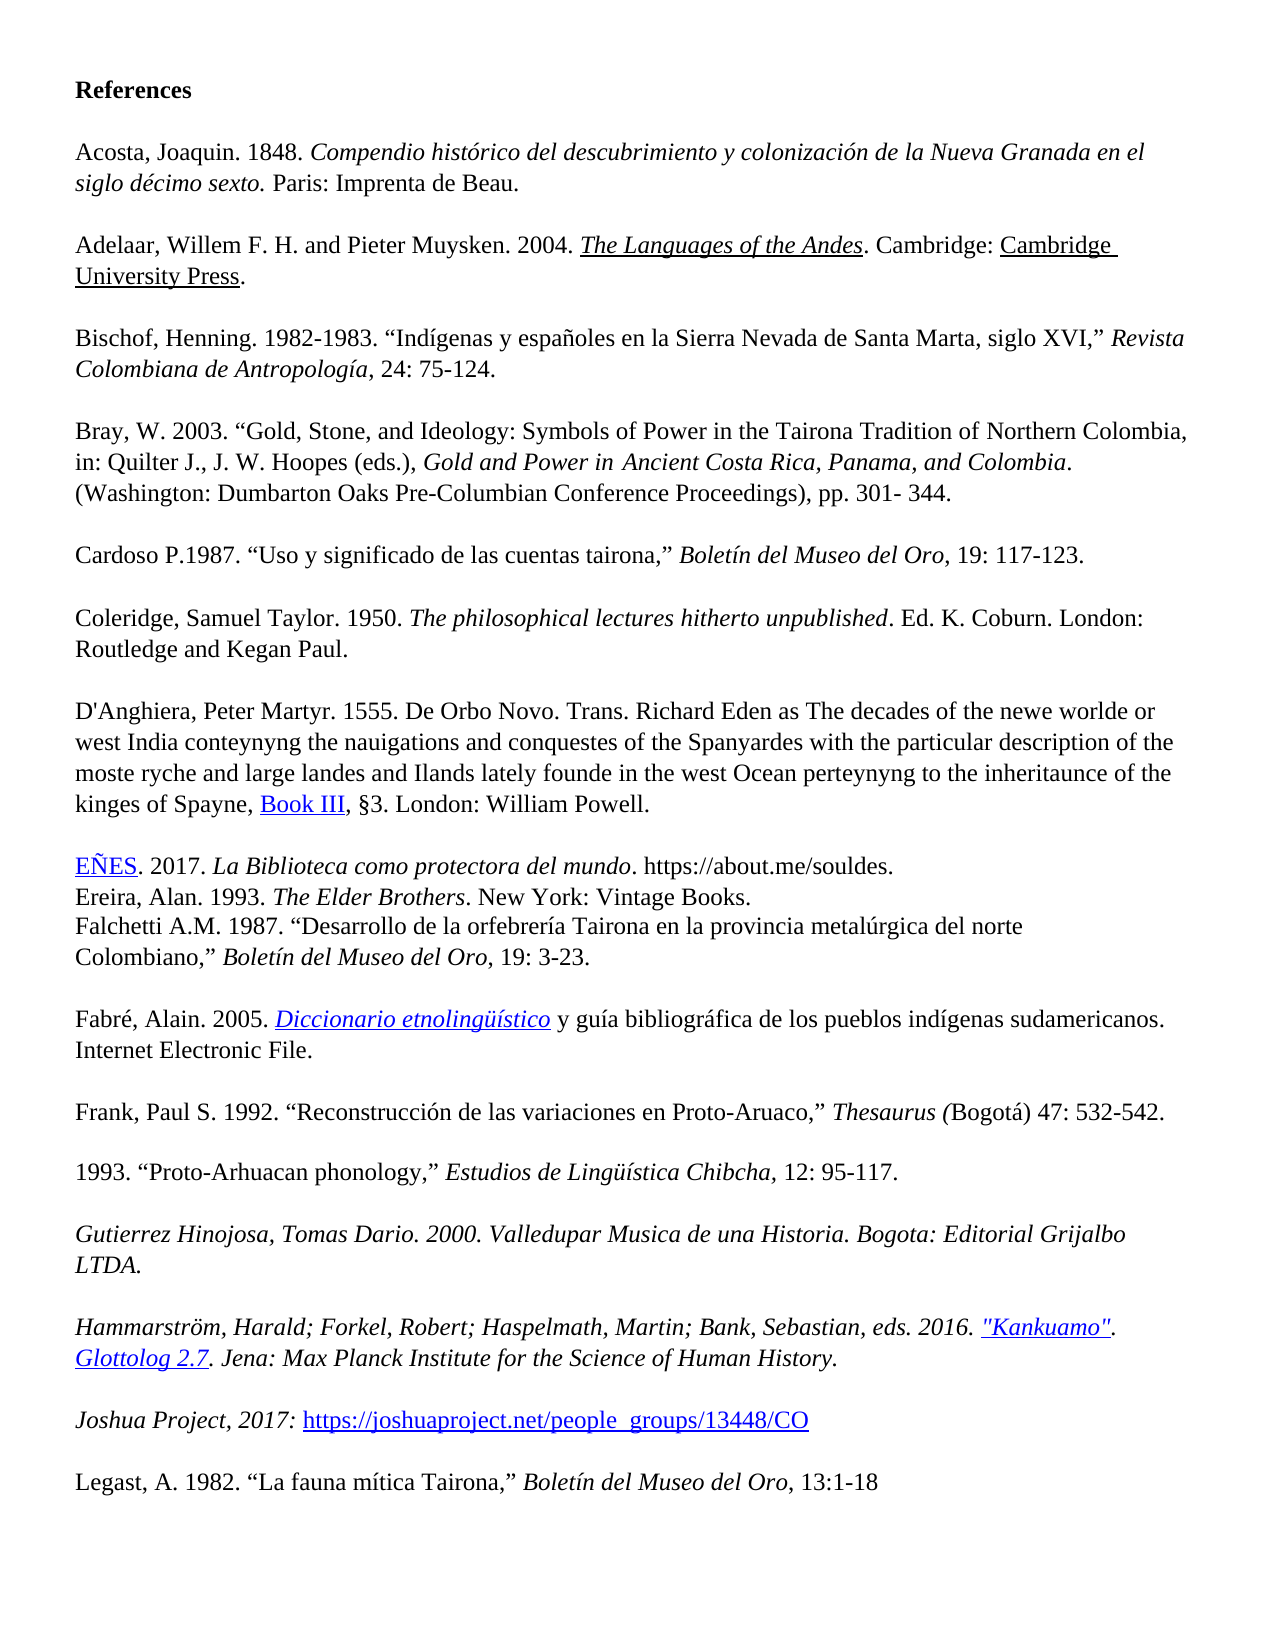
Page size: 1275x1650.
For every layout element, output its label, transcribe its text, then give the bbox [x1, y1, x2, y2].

text References [75, 75, 1200, 104]
text Cardoso P.1987. “Uso y significado de las cuentas tairona,” Boletín del Museo del Oro, 19: 117-123. [75, 541, 1200, 569]
text Hammarström, Harald; Forkel, Robert; Haspelmath, Martin; Bank, Sebastian, eds. 2016. "Kankuamo". Glottolog 2.7. Jena: Max Planck Institute for the Science of Human History. [75, 1312, 1200, 1372]
text Fabré, Alain. 2005. Diccionario etnolingüístico y guía bibliográfica de los pueblos indígenas sudamericanos. Internet Electronic File. [75, 1004, 1200, 1064]
text Bray, W. 2003. “Gold, Stone, and Ideology: Symbols of Power in the Tairona Tradition of Northern Colombia, in: Quilter J., J. W. Hoopes (eds.), Gold and Power in Ancient Costa Rica, Panama, and Colombia. (Washington: Dumbarton Oaks Pre-Columbian Conference Proceedings), pp. 301- 344. [75, 416, 1200, 507]
text Legast, A. 1982. “La fauna mítica Tairona,” Boletín del Museo del Oro, 13:1-18 [75, 1467, 1200, 1496]
text Acosta, Joaquin. 1848. Compendio histórico del descubrimiento y colonización de la Nueva Granada en el siglo décimo sexto. Paris: Imprenta de Beau. [75, 137, 1200, 197]
text 1993. “Proto-Arhuacan phonology,” Estudios de Lingüística Chibcha, 12: 95-117. [75, 1157, 1200, 1186]
text Colombiano,” Boletín del Museo del Oro, 19: 3-23. [75, 942, 1200, 971]
text Ereira, Alan. 1993. The Elder Brothers. New York: Vintage Books. [75, 882, 1200, 911]
text Falchetti A.M. 1987. “Desarrollo de la orfebrería Tairona en la provincia metalúrgica del norte [75, 911, 1200, 939]
text Coleridge, Samuel Taylor. 1950. The philosophical lectures hitherto unpublished. Ed. K. Coburn. London: Routledge and Kegan Paul. [75, 603, 1200, 662]
text Adelaar, Willem F. H. and Pieter Muysken. 2004. The Languages of the Andes. Cambridge: Cambridge University Press. [75, 230, 1200, 290]
text Frank, Paul S. 1992. “Reconstrucción de las variaciones en Proto-Aruaco,” Thesaurus (Bogotá) 47: 532-542. [75, 1097, 1200, 1126]
text Joshua Project, 2017: https://joshuaproject.net/people_groups/13448/CO [75, 1405, 1200, 1434]
text EÑES. 2017. La Biblioteca como protectora del mundo. https://about.me/souldes. [75, 851, 1200, 880]
text Bischof, Henning. 1982-1983. “Indígenas y españoles en la Sierra Nevada de Santa Marta, siglo XVI,” Revista Colombiana de Antropología, 24: 75-124. [75, 323, 1200, 383]
text D'Anghiera, Peter Martyr. 1555. De Orbo Novo. Trans. Richard Eden as The decades of the newe worlde or west India conteynyng the nauigations and conquestes of the Spanyardes with the particular description of the moste ryche and large landes and Ilands lately founde in the west Ocean perteynyng to the inheritaunce of the kinges of Spayne, Book III, §3. London: William Powell. [75, 696, 1200, 818]
text Gutierrez Hinojosa, Tomas Dario. 2000. Valledupar Musica de una Historia. Bogota: Editorial Grijalbo LTDA. [75, 1219, 1200, 1279]
